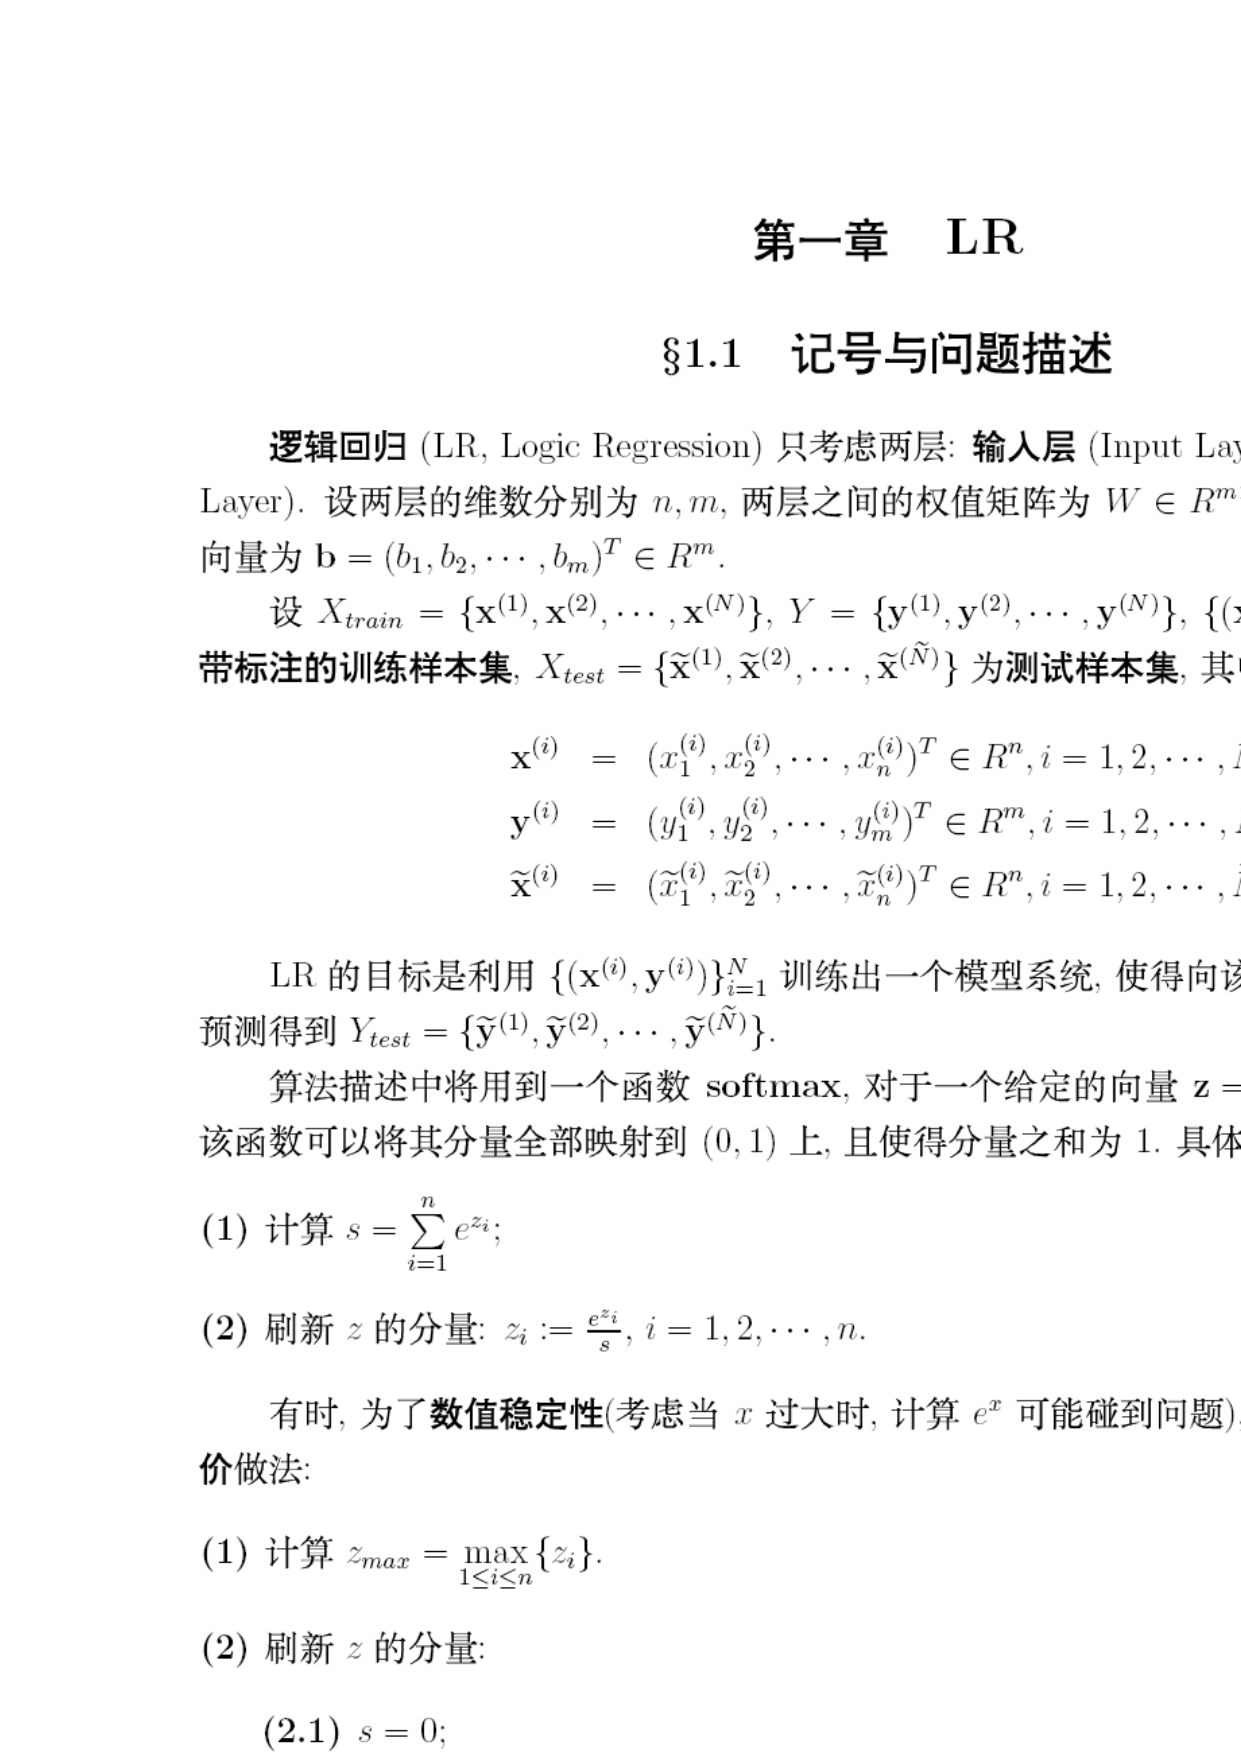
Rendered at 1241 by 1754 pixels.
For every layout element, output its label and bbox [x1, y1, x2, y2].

picture [187, 166, 1241, 1754]
